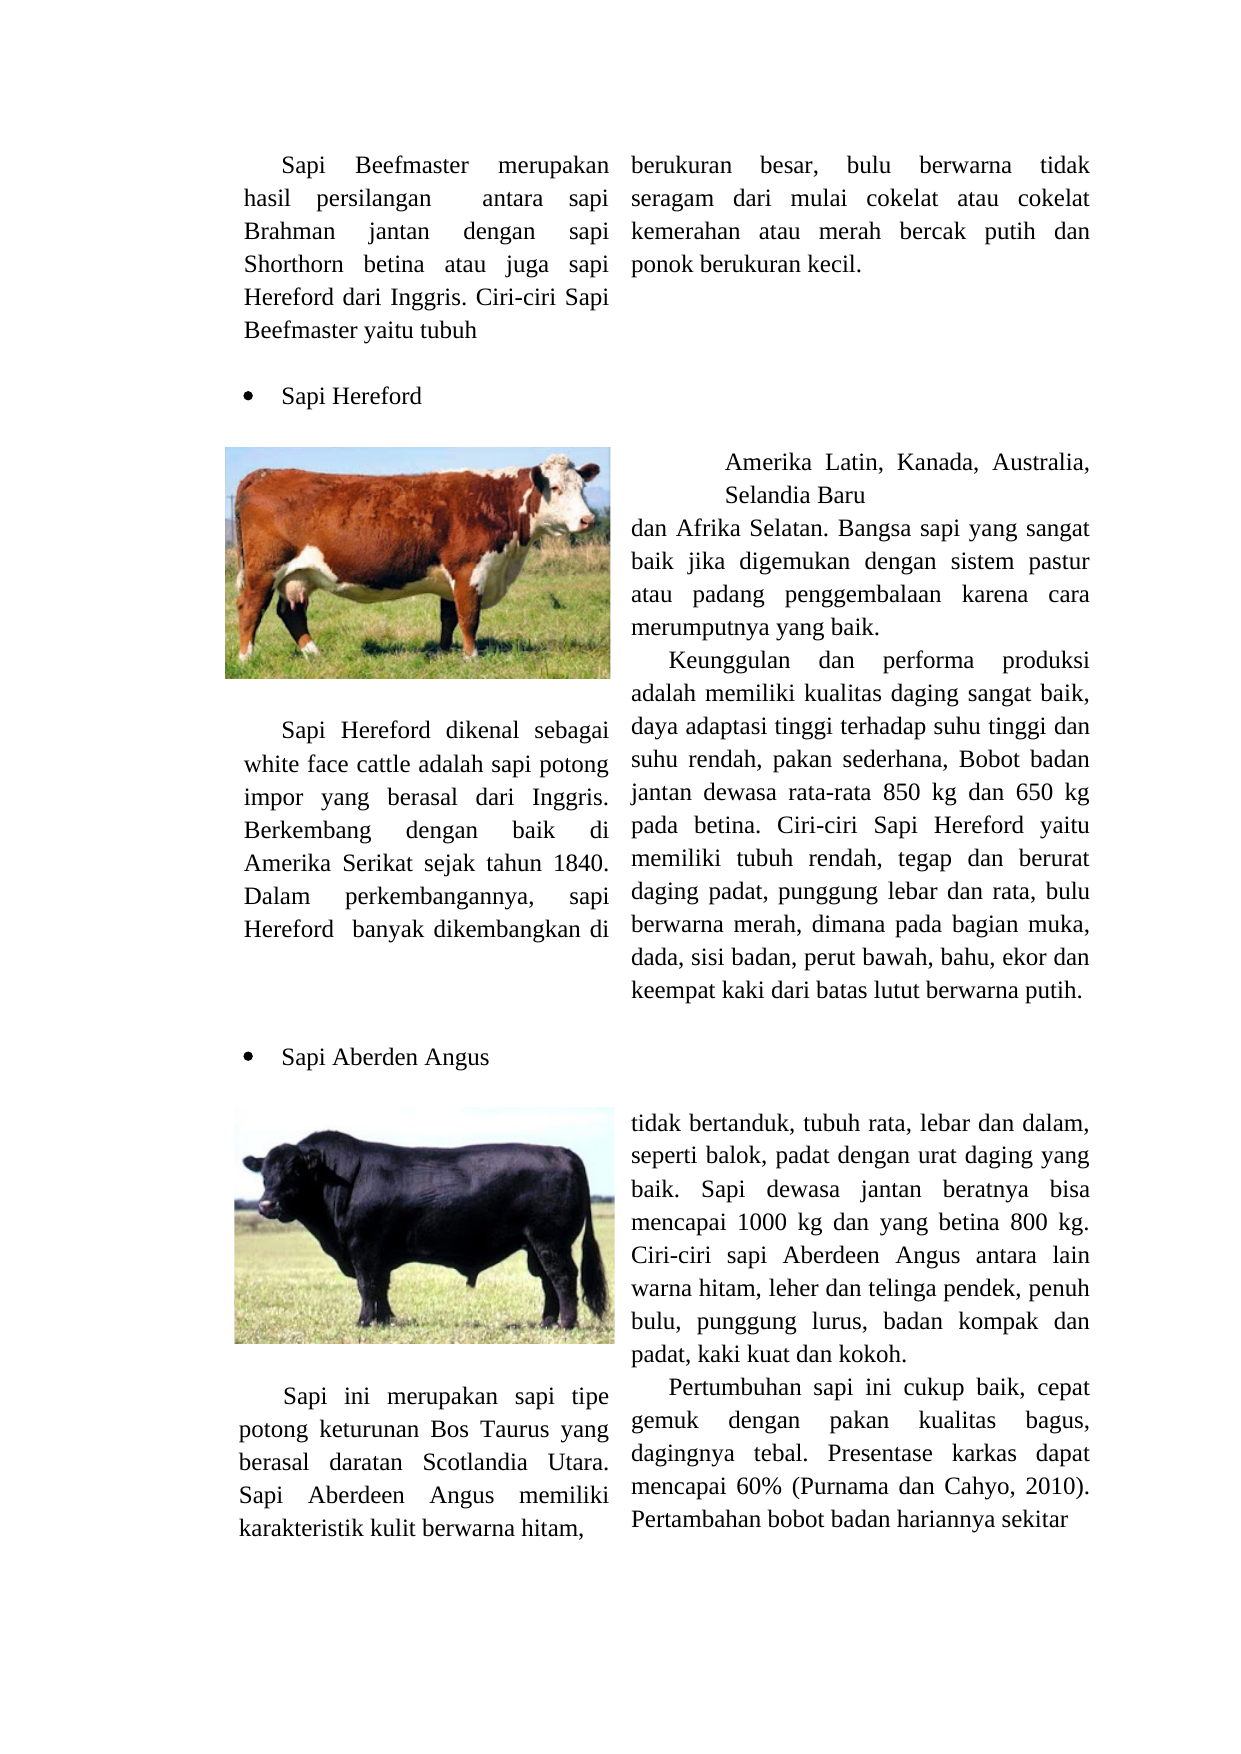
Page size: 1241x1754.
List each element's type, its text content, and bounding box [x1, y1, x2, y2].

picture [225, 447, 611, 679]
list dan Afrika Selatan. Bangsa sapi yang sangat baik jika digemukan dengan sistem pastur atau padang penggembalaan karena cara merumputnya yang baik. [631, 513, 1090, 641]
list Sapi Hereford [244, 381, 1090, 410]
list Sapi Aberden Angus [244, 1042, 1090, 1070]
list Sapi Beefmaster merupakan hasil persilangan antara sapi Brahman jantan dengan sapi Shorthorn betina atau juga sapi Hereford dari Inggris. Ciri-ciri Sapi Beefmaster yaitu tubuh [244, 150, 609, 344]
list tidak bertanduk, tubuh rata, lebar dan dalam, seperti balok, padat dengan urat daging yang baik. Sapi dewasa jantan beratnya bisa mencapai 1000 kg dan yang betina 800 kg. Ciri-ciri sapi Aberdeen Angus antara lain warna hitam, leher dan telinga pendek, penuh bulu, punggung lurus, badan kompak dan padat, kaki kuat dan kokoh. [631, 1108, 1090, 1367]
list berukuran besar, bulu berwarna tidak seragam dari mulai cokelat atau cokelat kemerahan atau merah bercak putih dan ponok berukuran kecil. [631, 150, 1090, 278]
list Sapi Hereford dikenal sebagai white face cattle adalah sapi potong impor yang berasal dari Inggris. Berkembang dengan baik di Amerika Serikat sejak tahun 1840. Dalam perkembangannya, sapi Hereford banyak dikembangkan di Amerika Latin, Kanada, Australia, Selandia Baru [244, 716, 609, 942]
list Pertumbuhan sapi ini cukup baik, cepat gemuk dengan pakan kualitas bagus, dagingnya tebal. Presentase karkas dapat mencapai 60% (Purnama dan Cahyo, 2010). Pertambahan bobot badan hariannya sekitar [631, 1372, 1090, 1533]
list Keunggulan dan performa produksi adalah memiliki kualitas daging sangat baik, daya adaptasi tinggi terhadap suhu tinggi dan suhu rendah, pakan sederhana, Bobot badan jantan dewasa rata-rata 850 kg dan 650 kg pada betina. Ciri-ciri Sapi Hereford yaitu memiliki tubuh rendah, tegap dan berurat daging padat, punggung lebar dan rata, bulu berwarna merah, dimana pada bagian muka, dada, sisi badan, perut bawah, bahu, ekor dan keempat kaki dari batas lutut berwarna putih. [631, 645, 1090, 1004]
picture [234, 1107, 615, 1344]
list Sapi Hereford dikenal sebagai white face cattle adalah sapi potong impor yang berasal dari Inggris. Berkembang dengan baik di Amerika Serikat sejak tahun 1840. Dalam perkembangannya, sapi Hereford banyak dikembangkan di Amerika Latin, Kanada, Australia, Selandia Baru [724, 447, 1090, 509]
list Sapi ini merupakan sapi tipe potong keturunan Bos Taurus yang berasal daratan Scotlandia Utara. Sapi Aberdeen Angus memiliki karakteristik kulit berwarna hitam, [239, 1381, 609, 1542]
